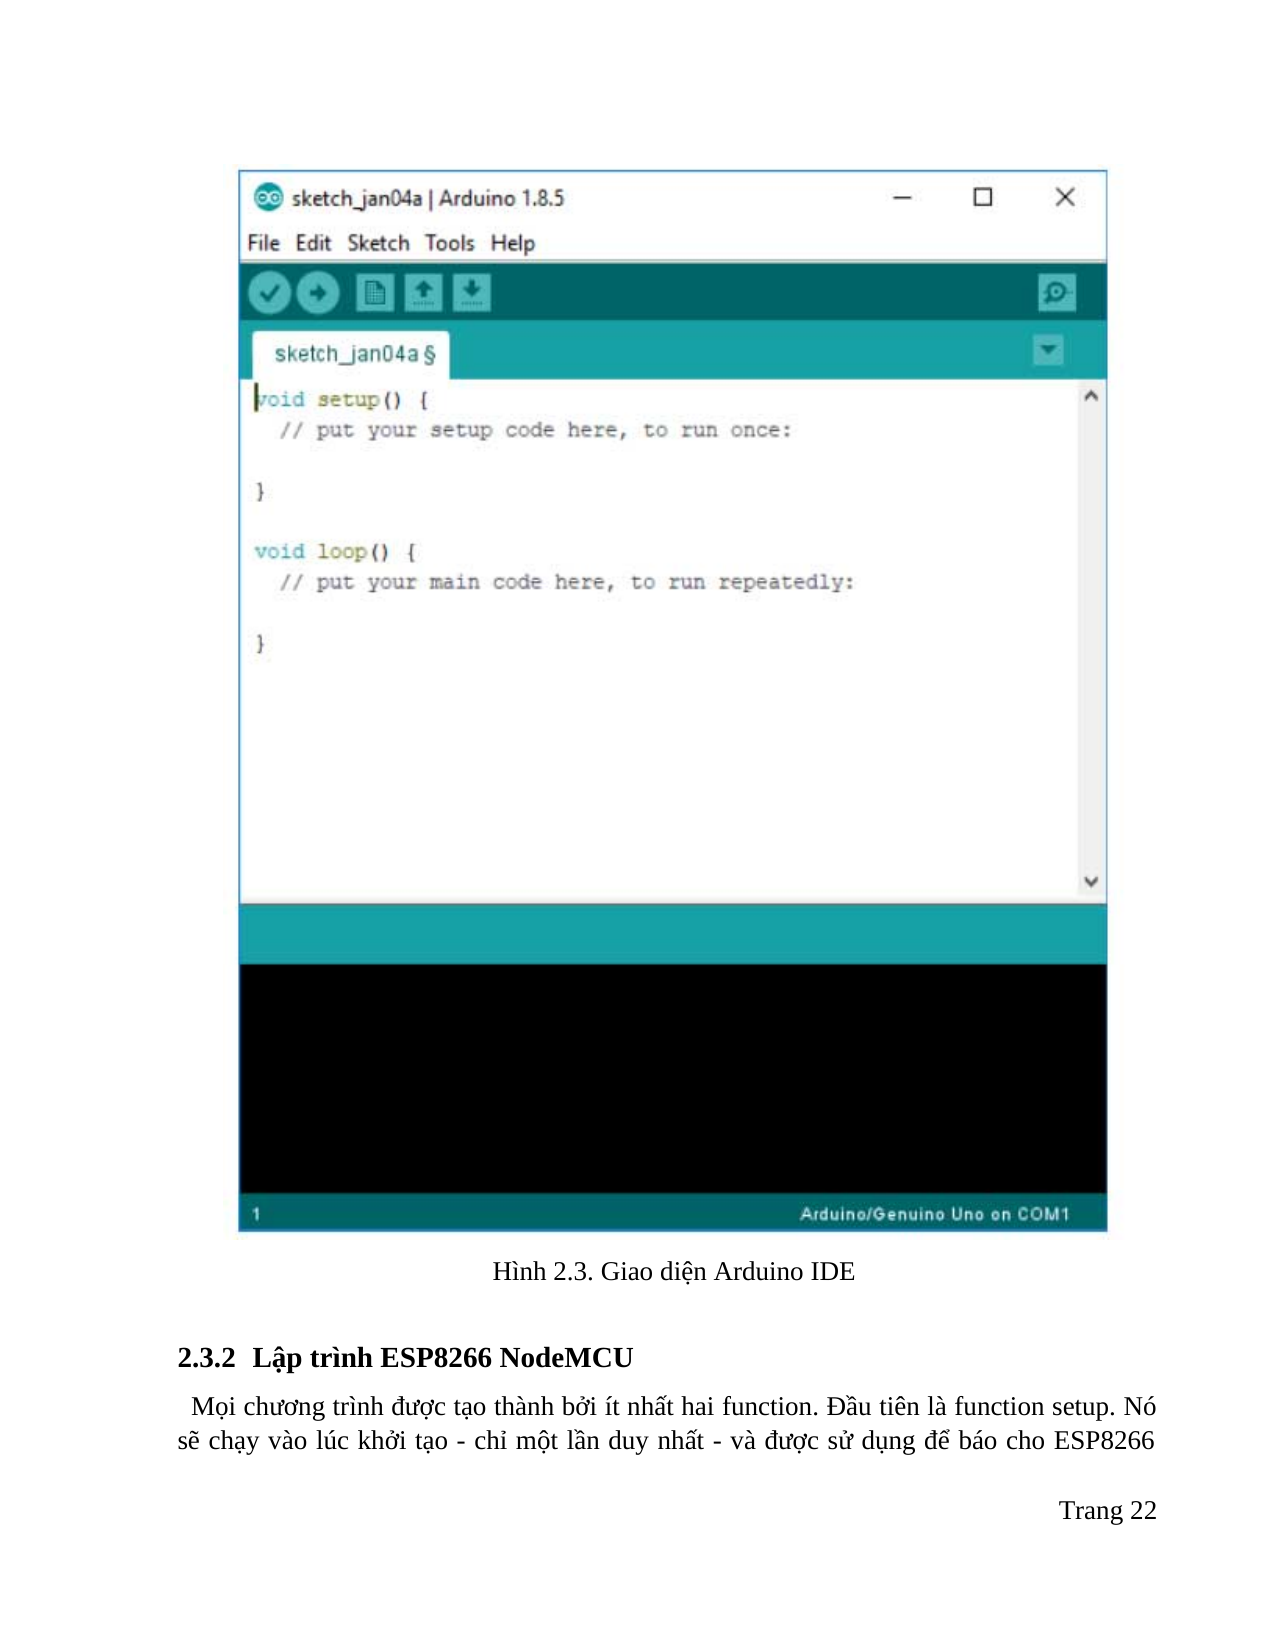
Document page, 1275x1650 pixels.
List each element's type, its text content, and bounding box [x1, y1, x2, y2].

picture [223, 164, 1125, 1240]
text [177, 1390, 1157, 1455]
subtitle Lập trình ESP8266 NodeMCU [499, 1340, 1157, 1374]
subtitle Lập trình ESP8266 NodeMCU [177, 1340, 380, 1374]
text Hình 2.3. Giao diện Arduino IDE [177, 1255, 1157, 1286]
